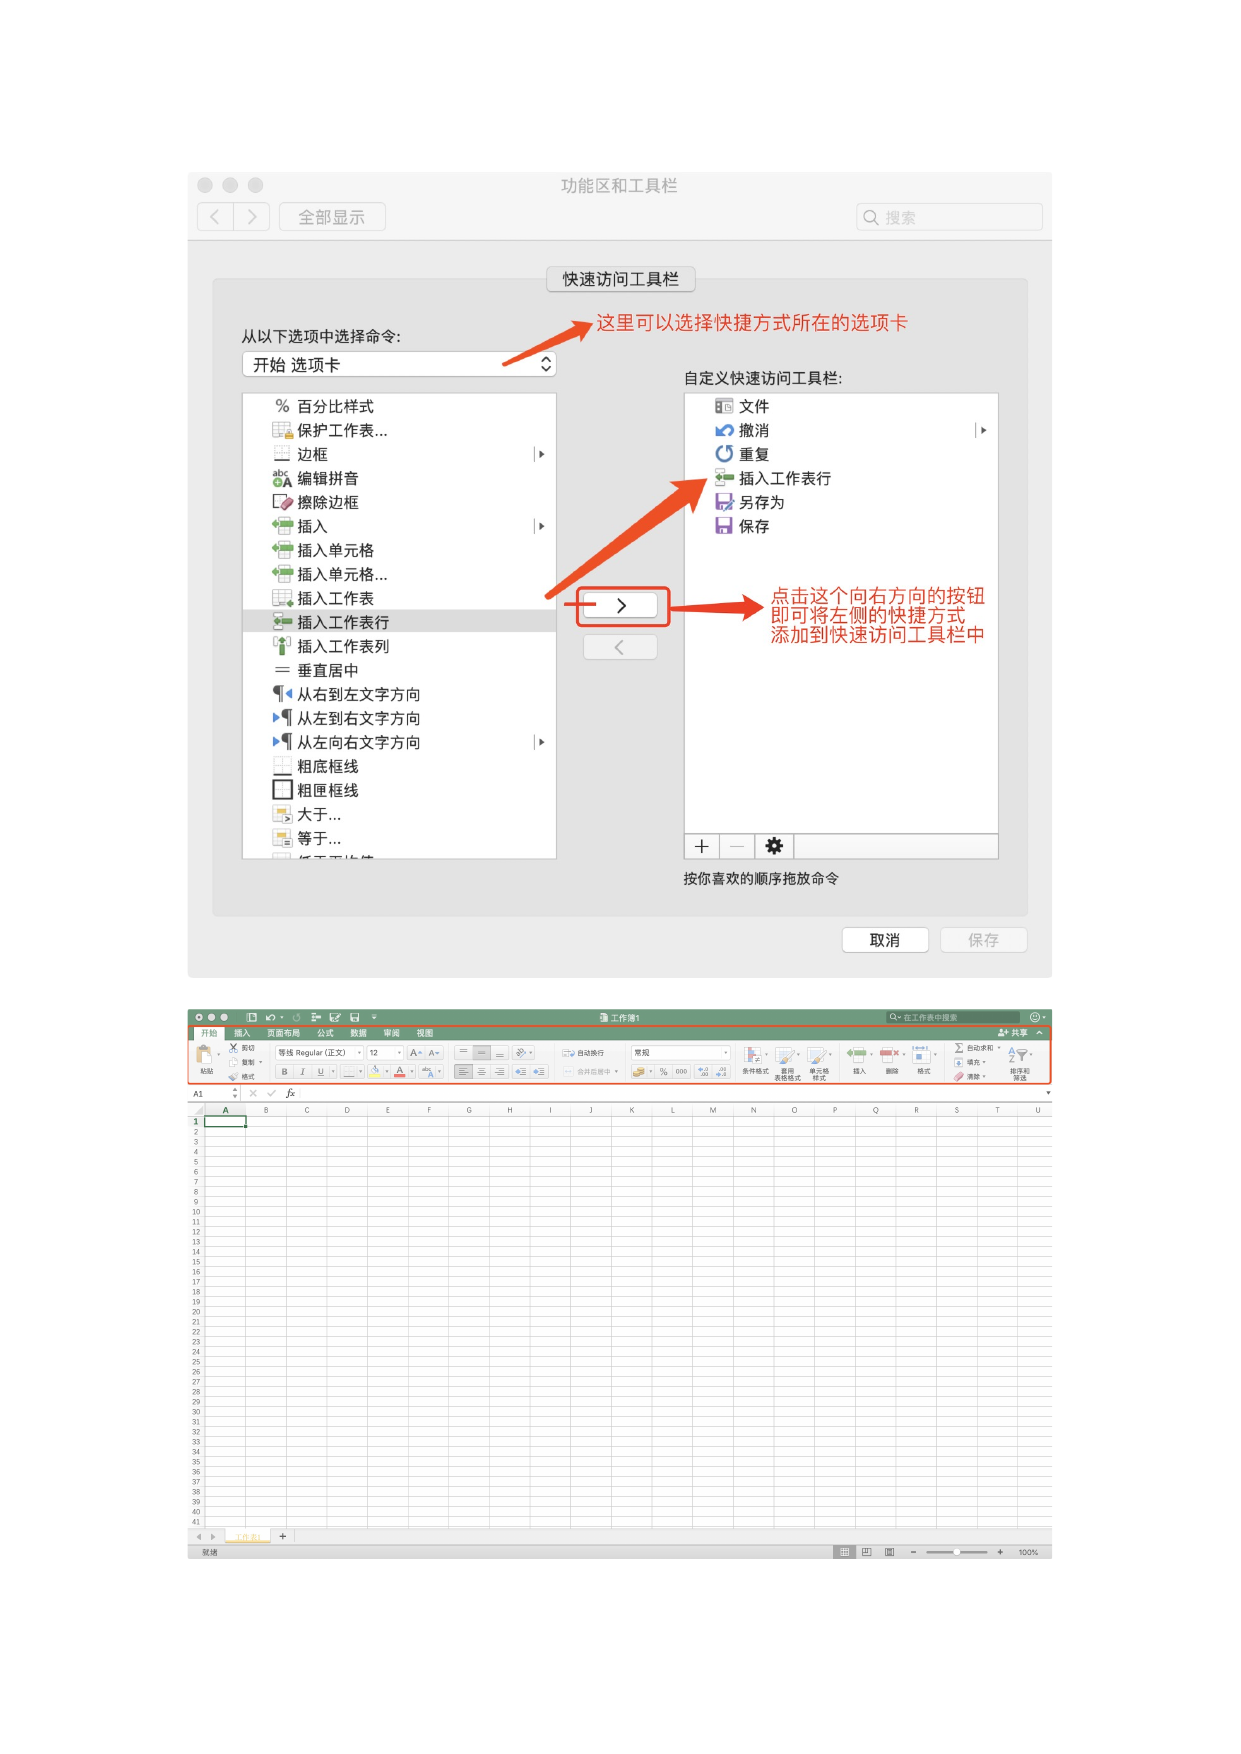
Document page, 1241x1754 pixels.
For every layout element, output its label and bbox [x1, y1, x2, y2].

picture [187, 172, 1053, 978]
picture [187, 1009, 1053, 1559]
